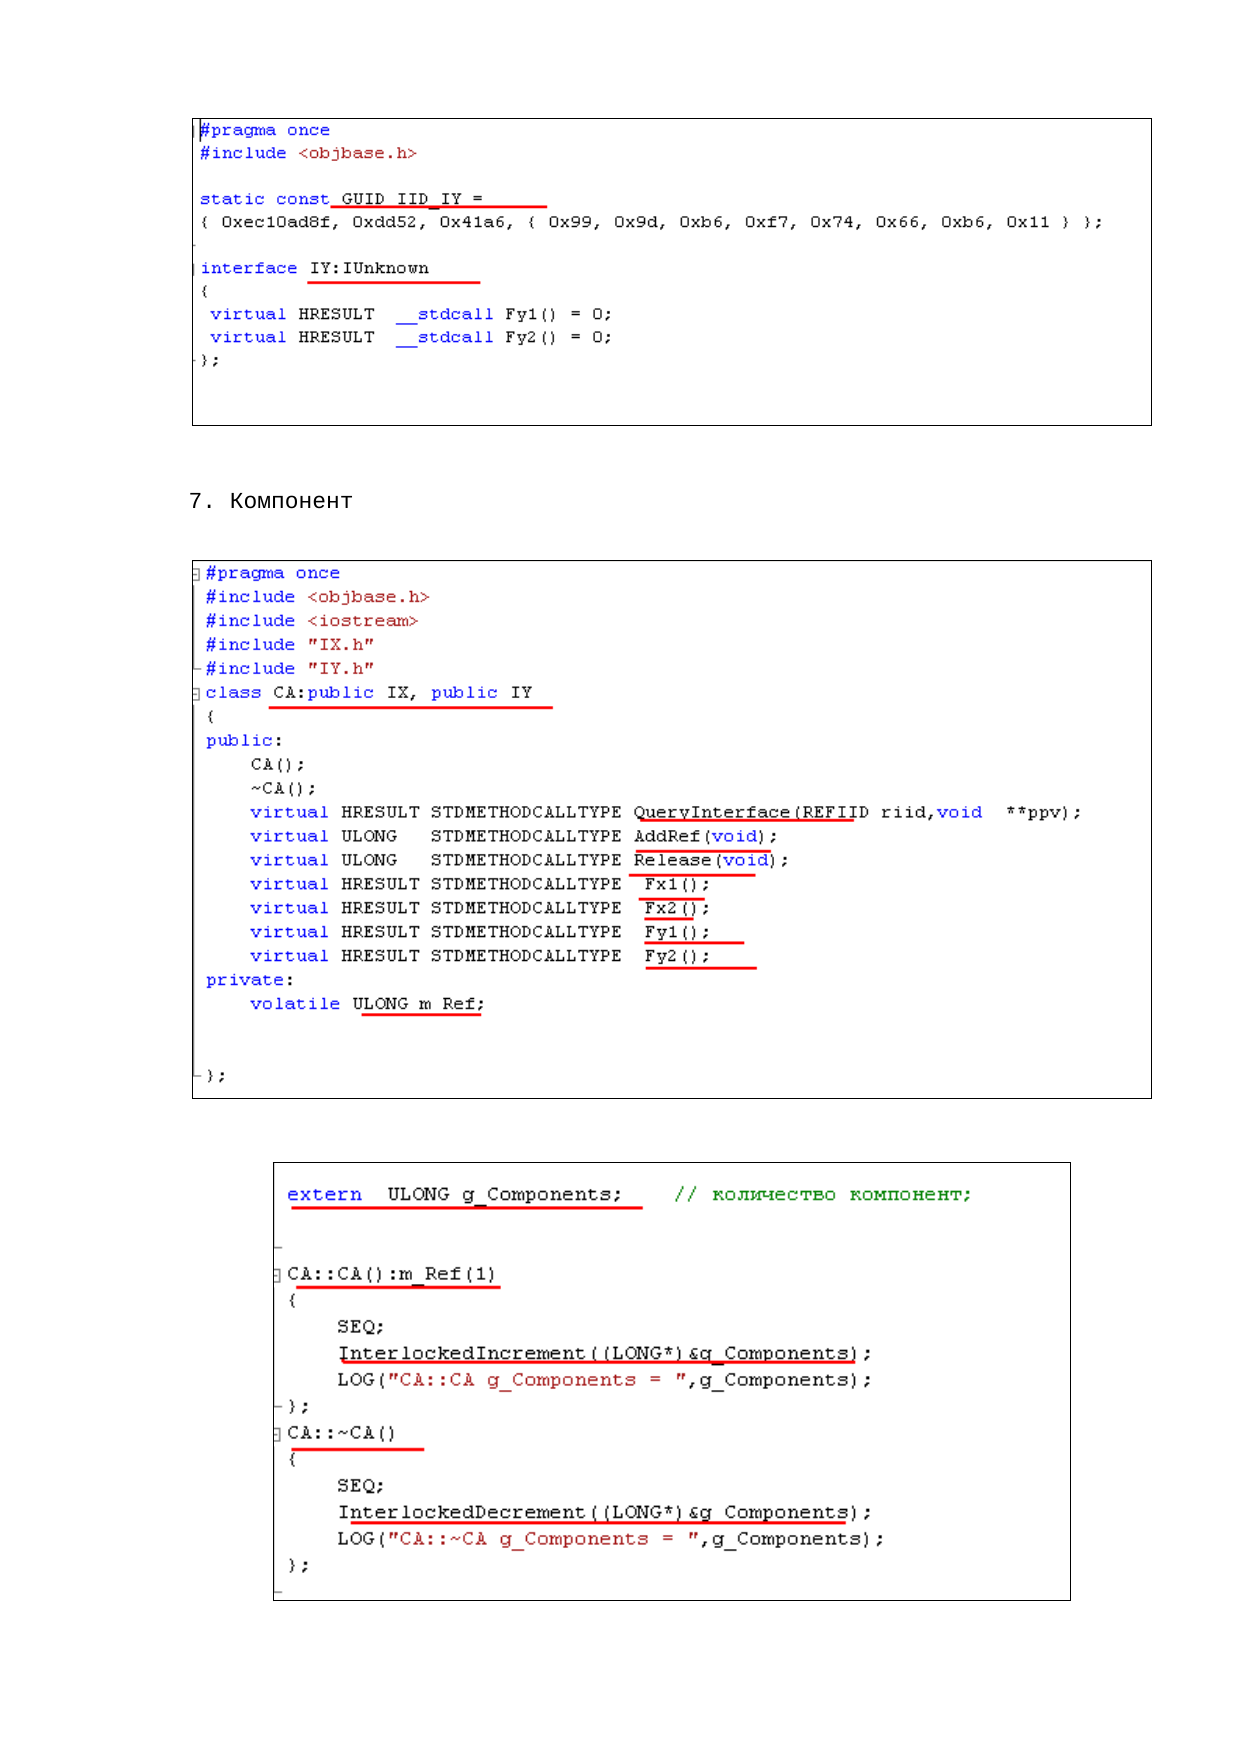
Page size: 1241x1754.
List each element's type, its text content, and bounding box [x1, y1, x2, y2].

picture [193, 119, 1151, 425]
list Компонент [229, 489, 1152, 515]
picture [193, 561, 1151, 1098]
picture [274, 1163, 1070, 1600]
